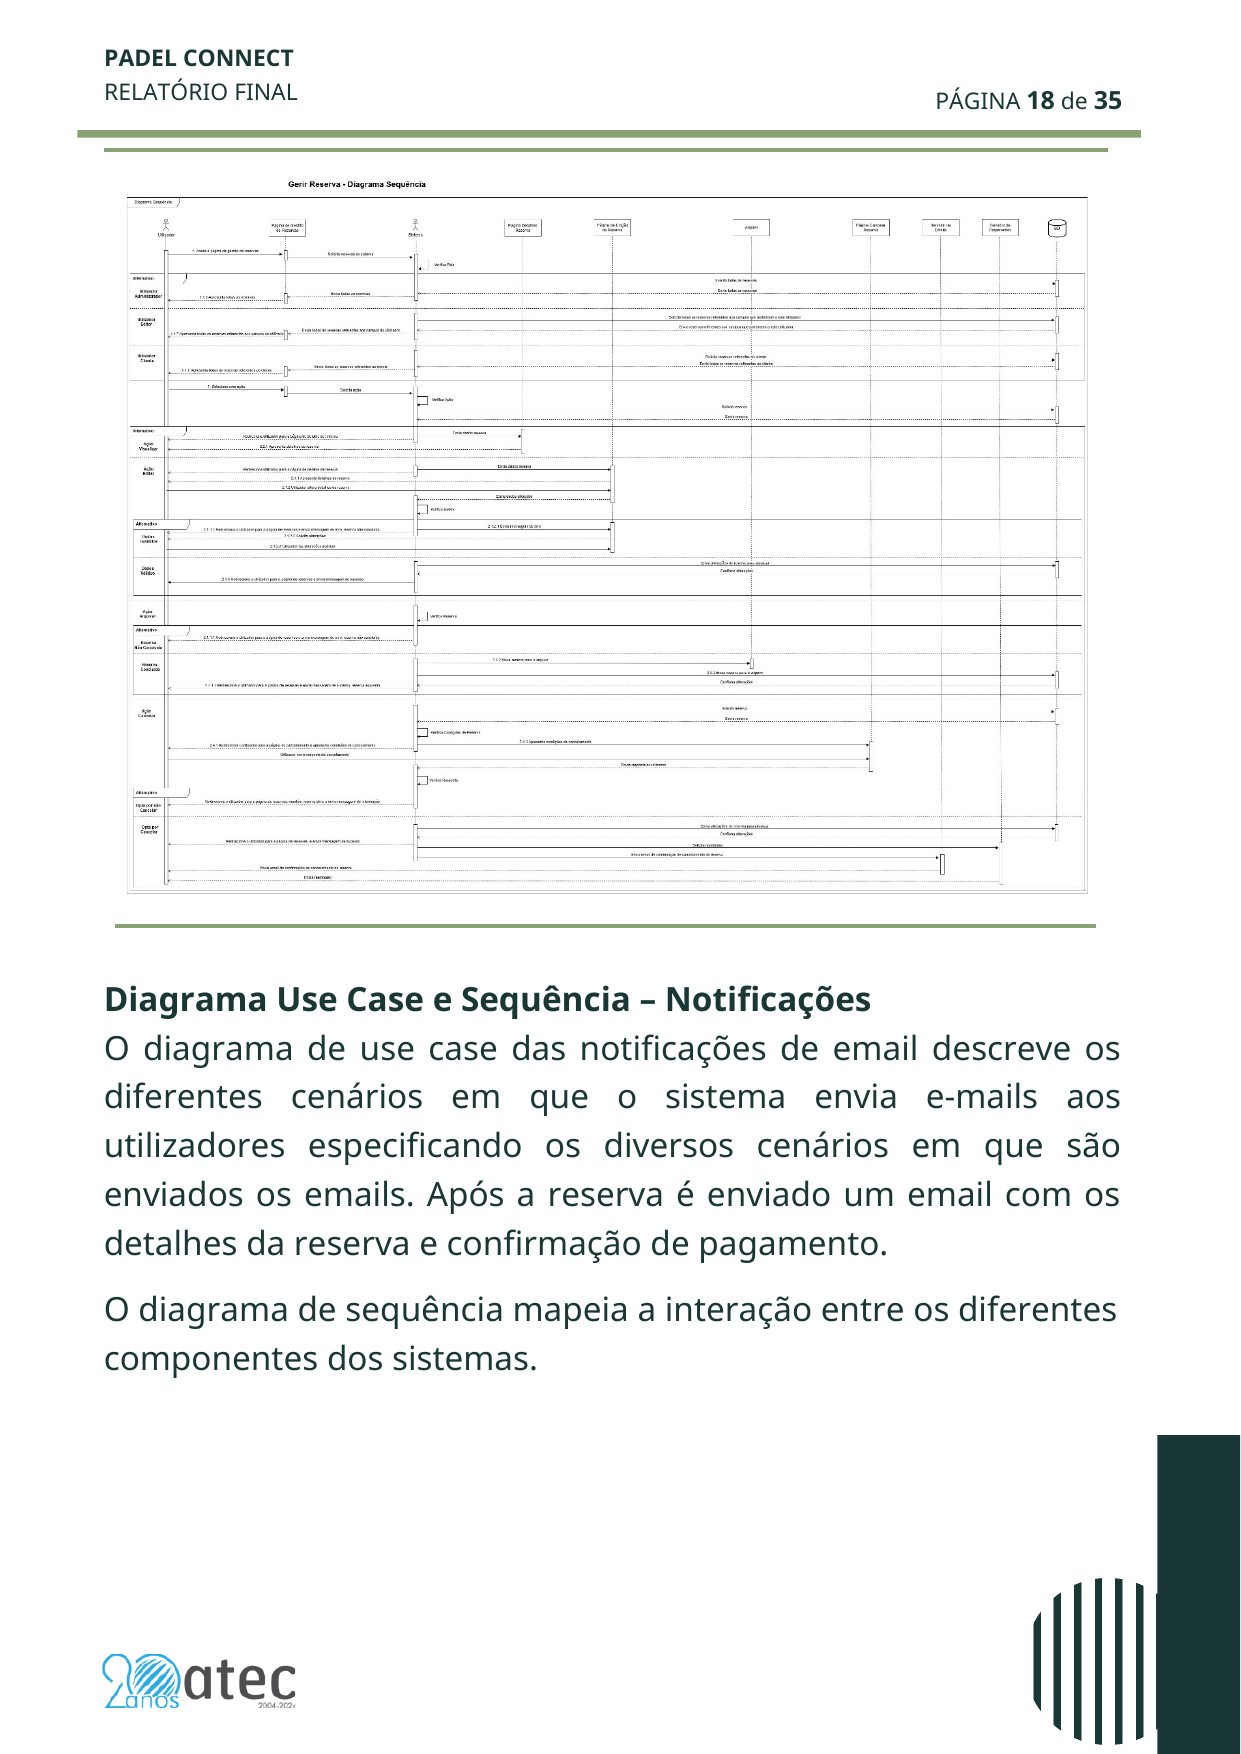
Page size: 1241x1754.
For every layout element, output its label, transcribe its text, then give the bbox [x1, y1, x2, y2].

table_cell [104, 152, 1107, 928]
picture [102, 1654, 295, 1708]
subtitle O diagrama de use case das notificações de email descreve os diferentes cenários em que o sistema envia e-mails aos utilizadores especificando os diversos cenários em que são enviados os emails. Após a reserva é enviado um email com os detalhes da reserva e confirmação de pagamento. [103, 1024, 1122, 1266]
subtitle Diagrama Use Case e Sequência – Notificações [103, 975, 1122, 1021]
picture [123, 177, 1088, 894]
text O diagrama de sequência mapeia a interação entre os diferentes componentes dos sistemas. [103, 1286, 1122, 1380]
picture [1024, 1577, 1157, 1746]
